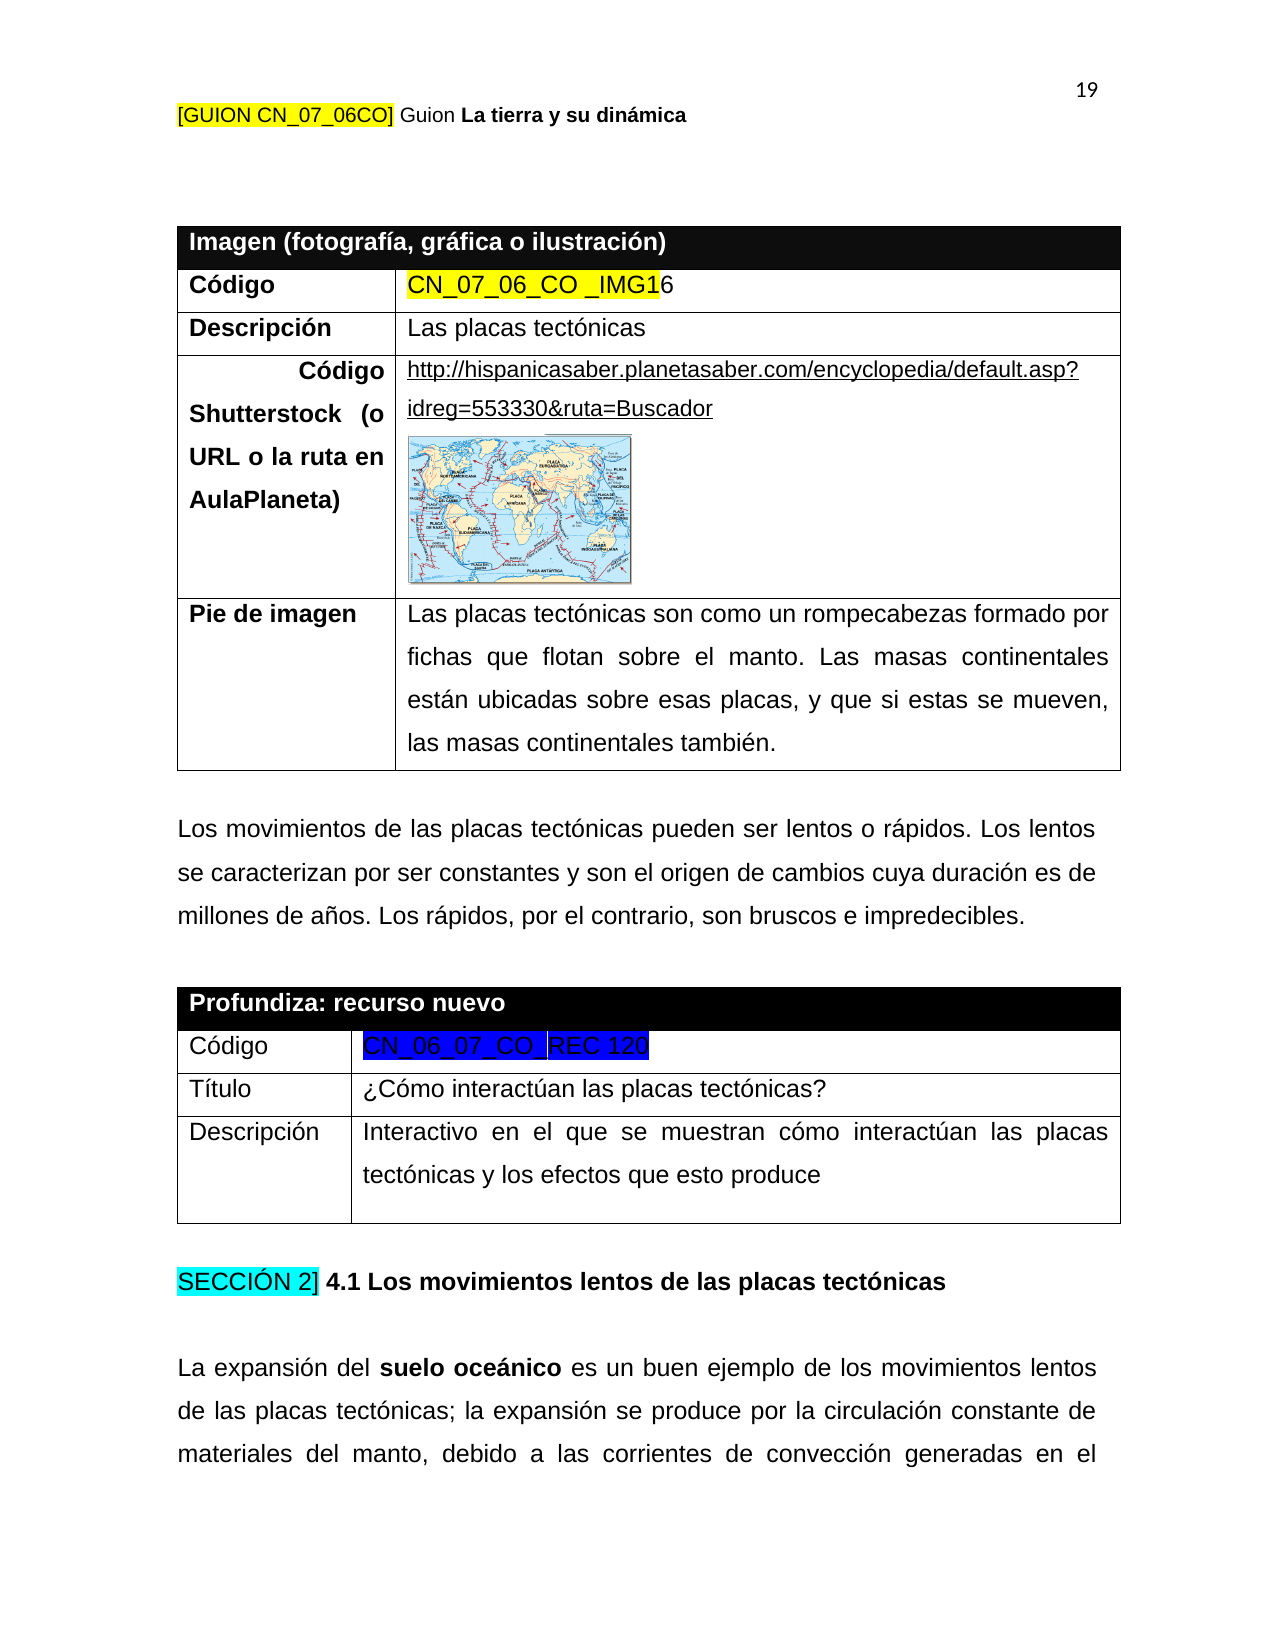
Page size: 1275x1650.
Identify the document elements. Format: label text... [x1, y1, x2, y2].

text SECCIÓN 2] 4.1 Los movimientos lentos de las placas tectónicas [319, 1267, 1098, 1296]
table_cell Código [178, 270, 395, 312]
table_cell Código Shutterstock (o URL o la ruta en AulaPlaneta) [178, 356, 395, 598]
table_cell http://hispanicasaber.planetasaber.com/encyclopedia/default.asp?idreg=553330&ruta=Buscador [396, 356, 1120, 598]
table_cell CN_07_06_CO _IMG16 [396, 270, 1120, 312]
table_cell Descripción [178, 1117, 351, 1223]
table_header Imagen (fotografía, gráfica o ilustración) [178, 227, 1120, 269]
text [177, 1353, 1098, 1468]
table_cell Las placas tectónicas [396, 313, 1120, 355]
table_cell Las placas tectónicas son como un rompecabezas formado por fichas que flotan sobre el manto. Las masas continentales están ubicadas sobre esas placas, y que si estas se mueven, las masas continentales también. [396, 599, 1120, 770]
table_cell ¿Cómo interactúan las placas tectónicas? [352, 1074, 1120, 1116]
table_cell Título [178, 1074, 351, 1116]
table_cell Descripción [178, 313, 395, 355]
table_header Profundiza: recurso nuevo [178, 988, 1120, 1030]
table_cell Código [178, 1031, 351, 1073]
table_cell Interactivo en el que se muestran cómo interactúan las placas tectónicas y los efectos que esto produce [352, 1117, 1120, 1223]
table_cell CN_06_07_CO_REC 120 [352, 1031, 1120, 1073]
table_cell Pie de imagen [178, 599, 395, 770]
picture [407, 434, 632, 585]
text Los movimientos de las placas tectónicas pueden ser lentos o rápidos. Los lentos se caracterizan por ser constantes y son el origen de cambios cuya duración es de millones de años. Los rápidos, por el contrario, son bruscos e impredecibles. [177, 814, 1098, 929]
